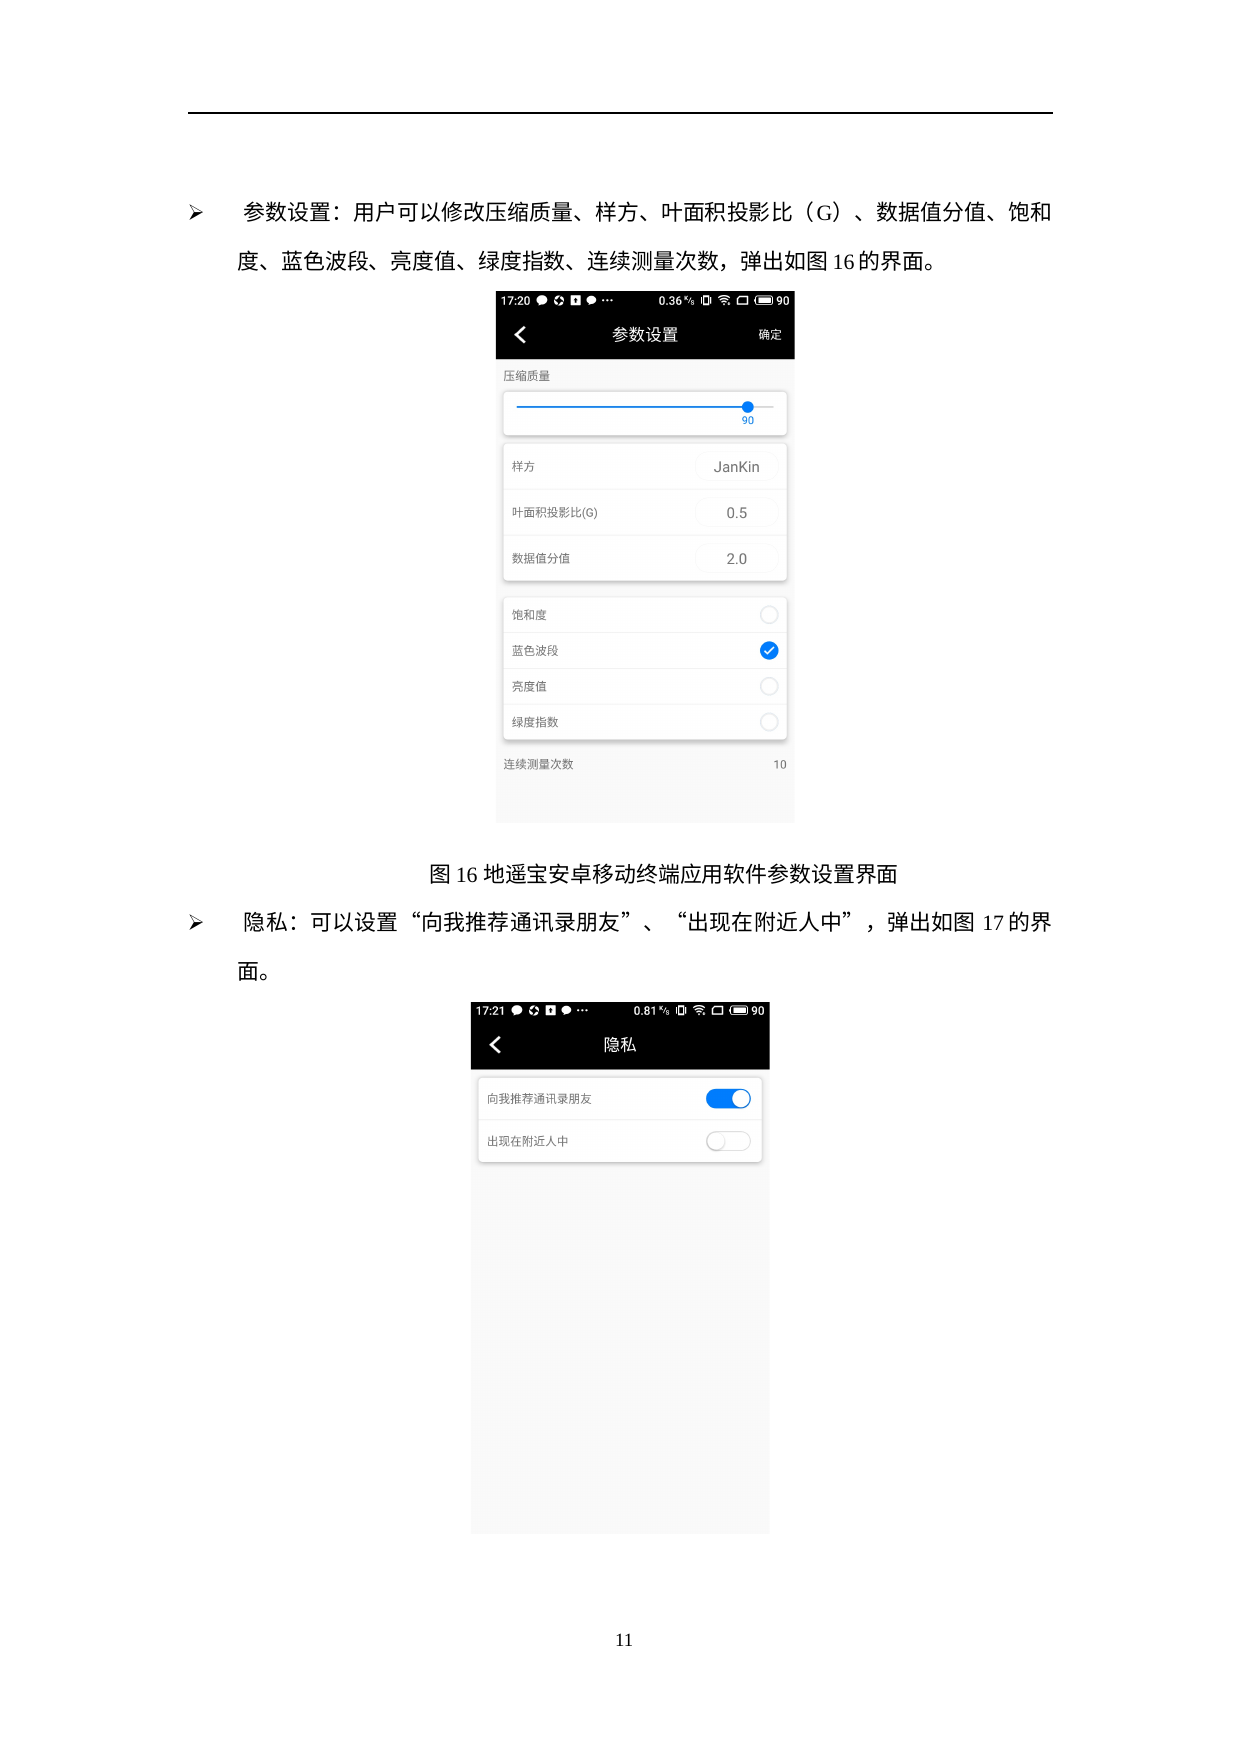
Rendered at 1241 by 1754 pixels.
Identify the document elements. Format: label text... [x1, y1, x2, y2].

picture [495, 291, 795, 823]
list 参数设置：用户可以修改压缩质量、样方、叶面积投影比（G）、数据值分值、饱和度、蓝色波段、亮度值、绿度指数、连续测量次数，弹出如图16的界面。 [187, 194, 1053, 276]
text 图16 地遥宝安卓移动终端应用软件参数设置界面 [231, 857, 1053, 889]
list 隐私：可以设置“向我推荐通讯录朋友”、“出现在附近人中”，弹出如图17的界面。 [187, 905, 1053, 986]
picture [470, 1002, 770, 1534]
